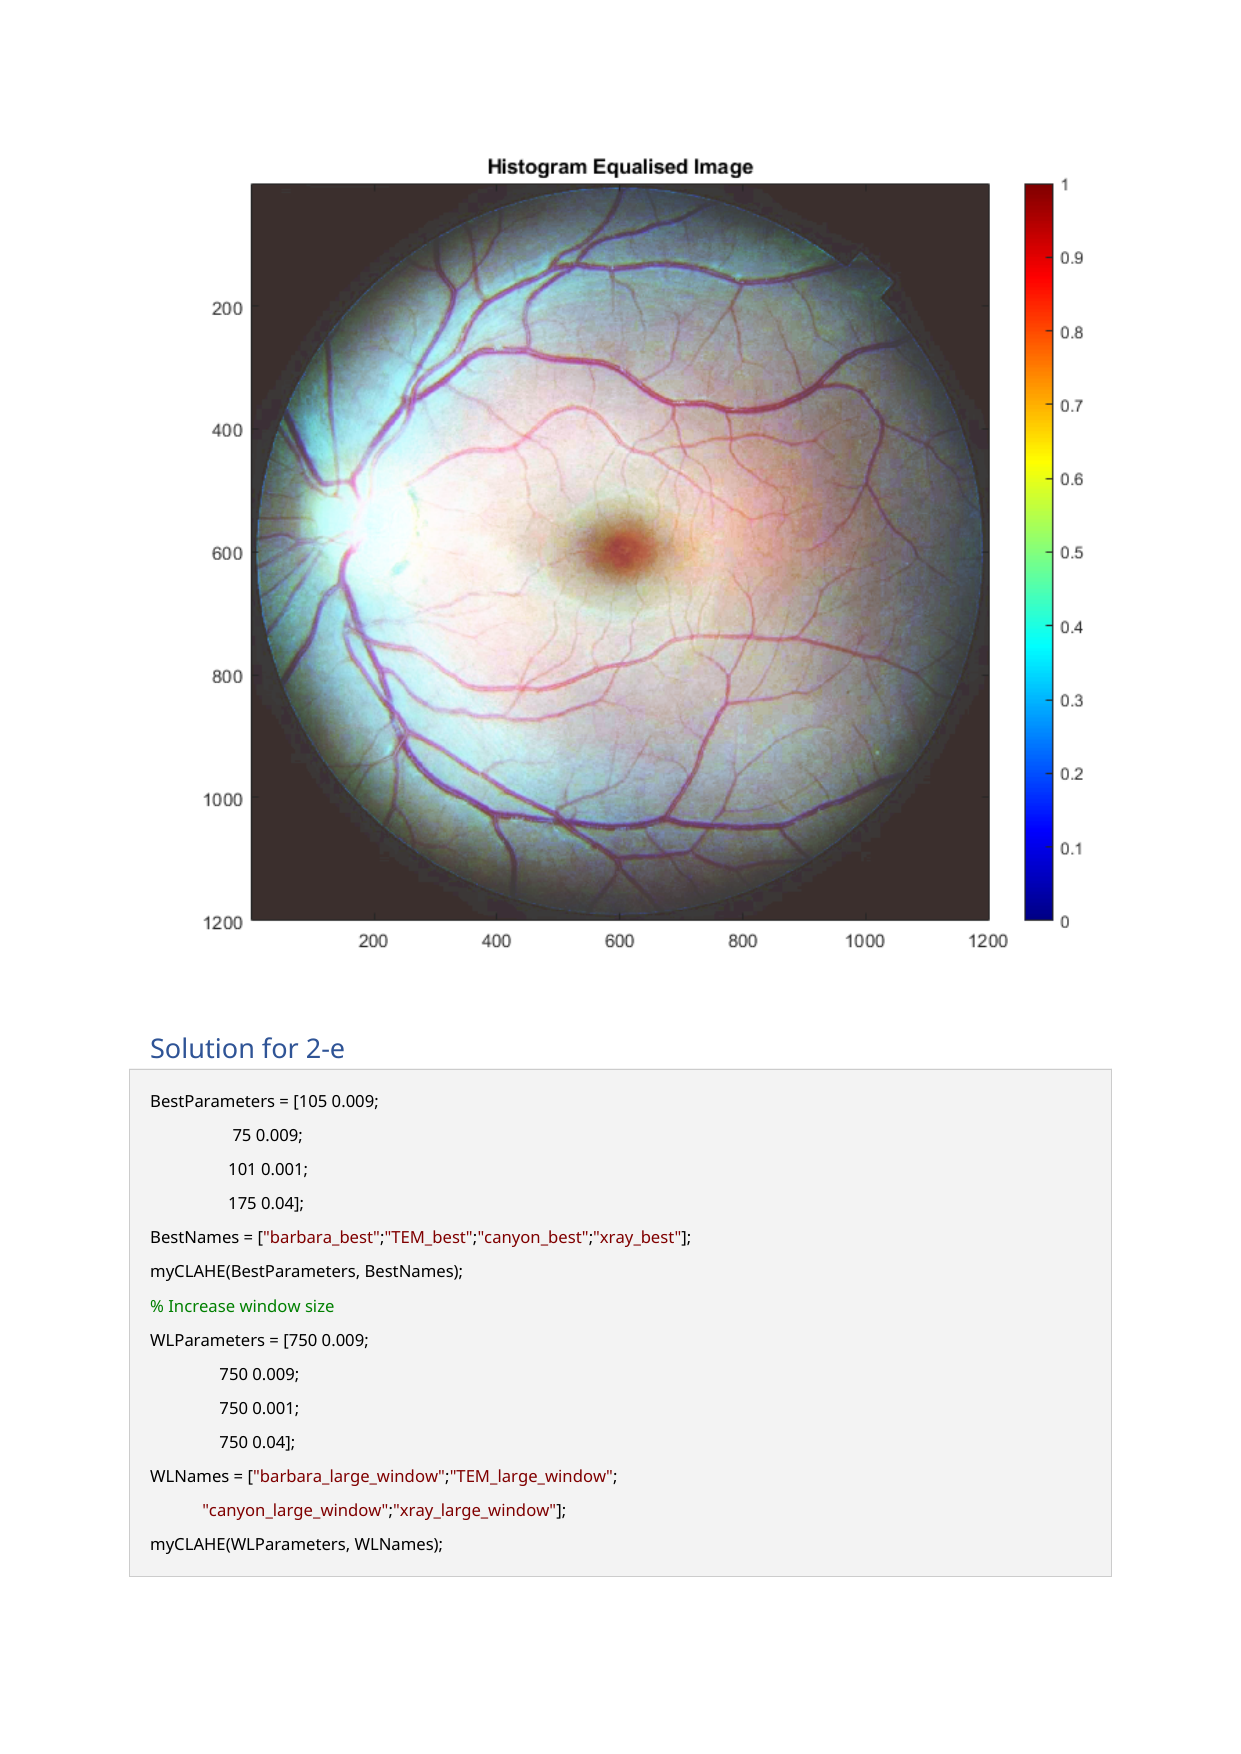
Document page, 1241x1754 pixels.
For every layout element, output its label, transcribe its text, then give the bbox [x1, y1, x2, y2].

picture [150, 150, 1091, 1011]
subtitle Solution for 2-e [150, 1029, 1090, 1066]
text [130, 1070, 1111, 1576]
